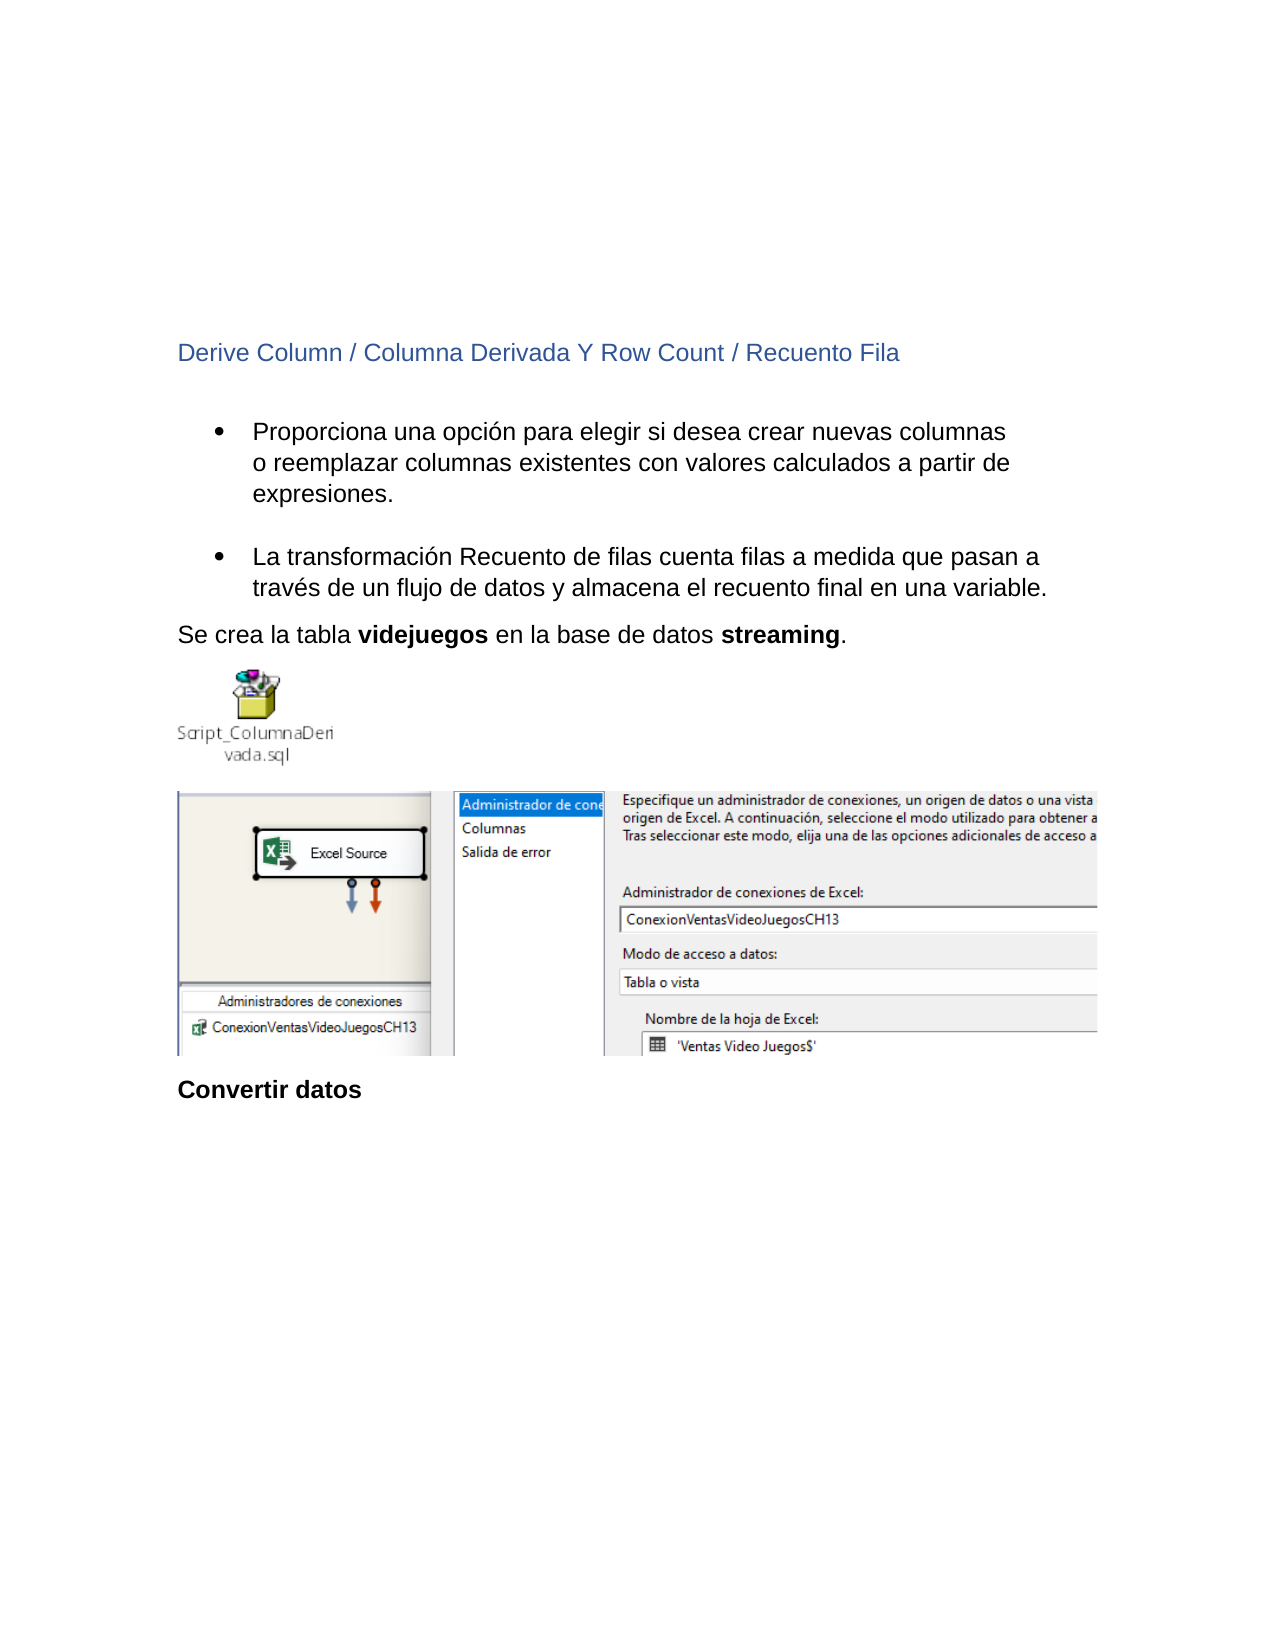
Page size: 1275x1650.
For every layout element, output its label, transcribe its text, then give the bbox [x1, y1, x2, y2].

list expresiones. [252, 479, 1098, 508]
picture [177, 791, 1098, 1056]
text Convertir datos [177, 1075, 1098, 1104]
text Se crea la tabla videjuegos en la base de datos streaming. [177, 620, 1098, 649]
subtitle Derive Column / Columna Derivada Y Row Count / Recuento Fila [177, 338, 1098, 367]
list La transformación Recuento de filas cuenta filas a medida que pasan a [215, 541, 1098, 570]
list Proporciona una opción para elegir si desea crear nuevas columnas [215, 417, 1098, 446]
list o reemplazar columnas existentes con valores calculados a partir de [252, 448, 1098, 477]
list través de un flujo de datos y almacena el recuento final en una variable. [252, 573, 1098, 601]
